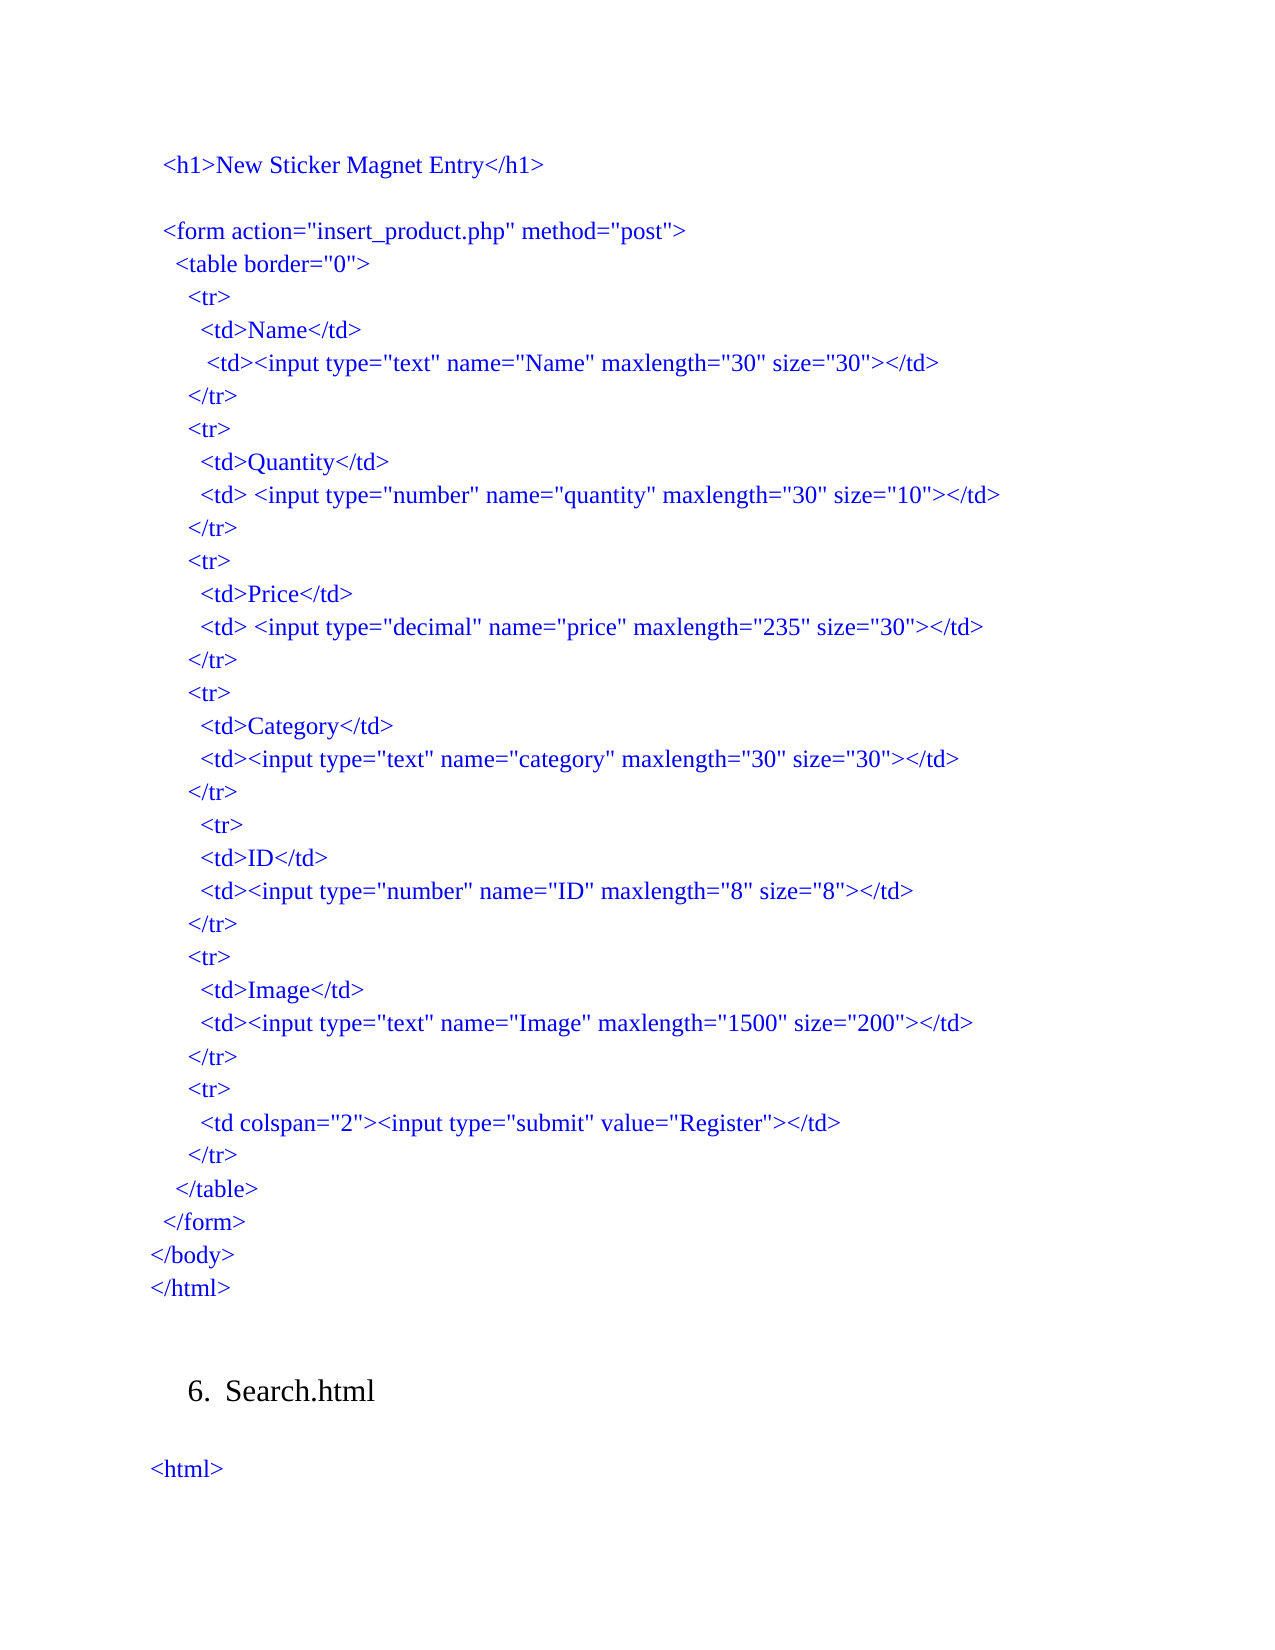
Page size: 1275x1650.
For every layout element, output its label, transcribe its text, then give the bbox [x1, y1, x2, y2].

text </tr> [150, 1042, 1125, 1070]
text </body> [150, 1240, 1125, 1268]
text </tr> [150, 381, 1125, 410]
text </tr> [150, 777, 1125, 806]
text <tr> [150, 1074, 1125, 1103]
text <td><input type="text" name="category" maxlength="30" size="30"></td> [150, 744, 1125, 773]
text <td colspan="2"><input type="submit" value="Register"></td> [150, 1108, 1125, 1136]
text </tr> [150, 909, 1125, 938]
text <td> <input type="decimal" name="price" maxlength="235" size="30"></td> [150, 612, 1125, 641]
text <table border="0"> [150, 249, 1125, 278]
text <tr> [150, 810, 1125, 839]
text <td>Image</td> [150, 976, 1125, 1004]
text <tr> [150, 414, 1125, 443]
text <tr> [150, 678, 1125, 707]
text <td>Quantity</td> [150, 447, 1125, 476]
text <td>ID</td> [150, 843, 1125, 872]
text <td><input type="text" name="Name" maxlength="30" size="30"></td> [150, 348, 1125, 377]
text </table> [150, 1174, 1125, 1202]
text </tr> [150, 645, 1125, 674]
text <tr> [150, 282, 1125, 311]
list Search.html [187, 1372, 1125, 1408]
text <td>Category</td> [150, 711, 1125, 740]
text <html> [150, 1454, 1125, 1483]
text <td>Name</td> [150, 315, 1125, 344]
text <td><input type="number" name="ID" maxlength="8" size="8"></td> [150, 876, 1125, 905]
text <td>Price</td> [150, 579, 1125, 608]
text </tr> [150, 1141, 1125, 1169]
text <tr> [150, 546, 1125, 575]
text <td><input type="text" name="Image" maxlength="1500" size="200"></td> [150, 1008, 1125, 1037]
text <h1>New Sticker Magnet Entry</h1> [150, 150, 1125, 179]
text <tr> [150, 942, 1125, 971]
text </tr> [150, 513, 1125, 542]
text </html> [150, 1273, 1125, 1301]
text <form action="insert_product.php" method="post"> [150, 216, 1125, 245]
text <td> <input type="number" name="quantity" maxlength="30" size="10"></td> [150, 480, 1125, 509]
text </form> [150, 1207, 1125, 1235]
